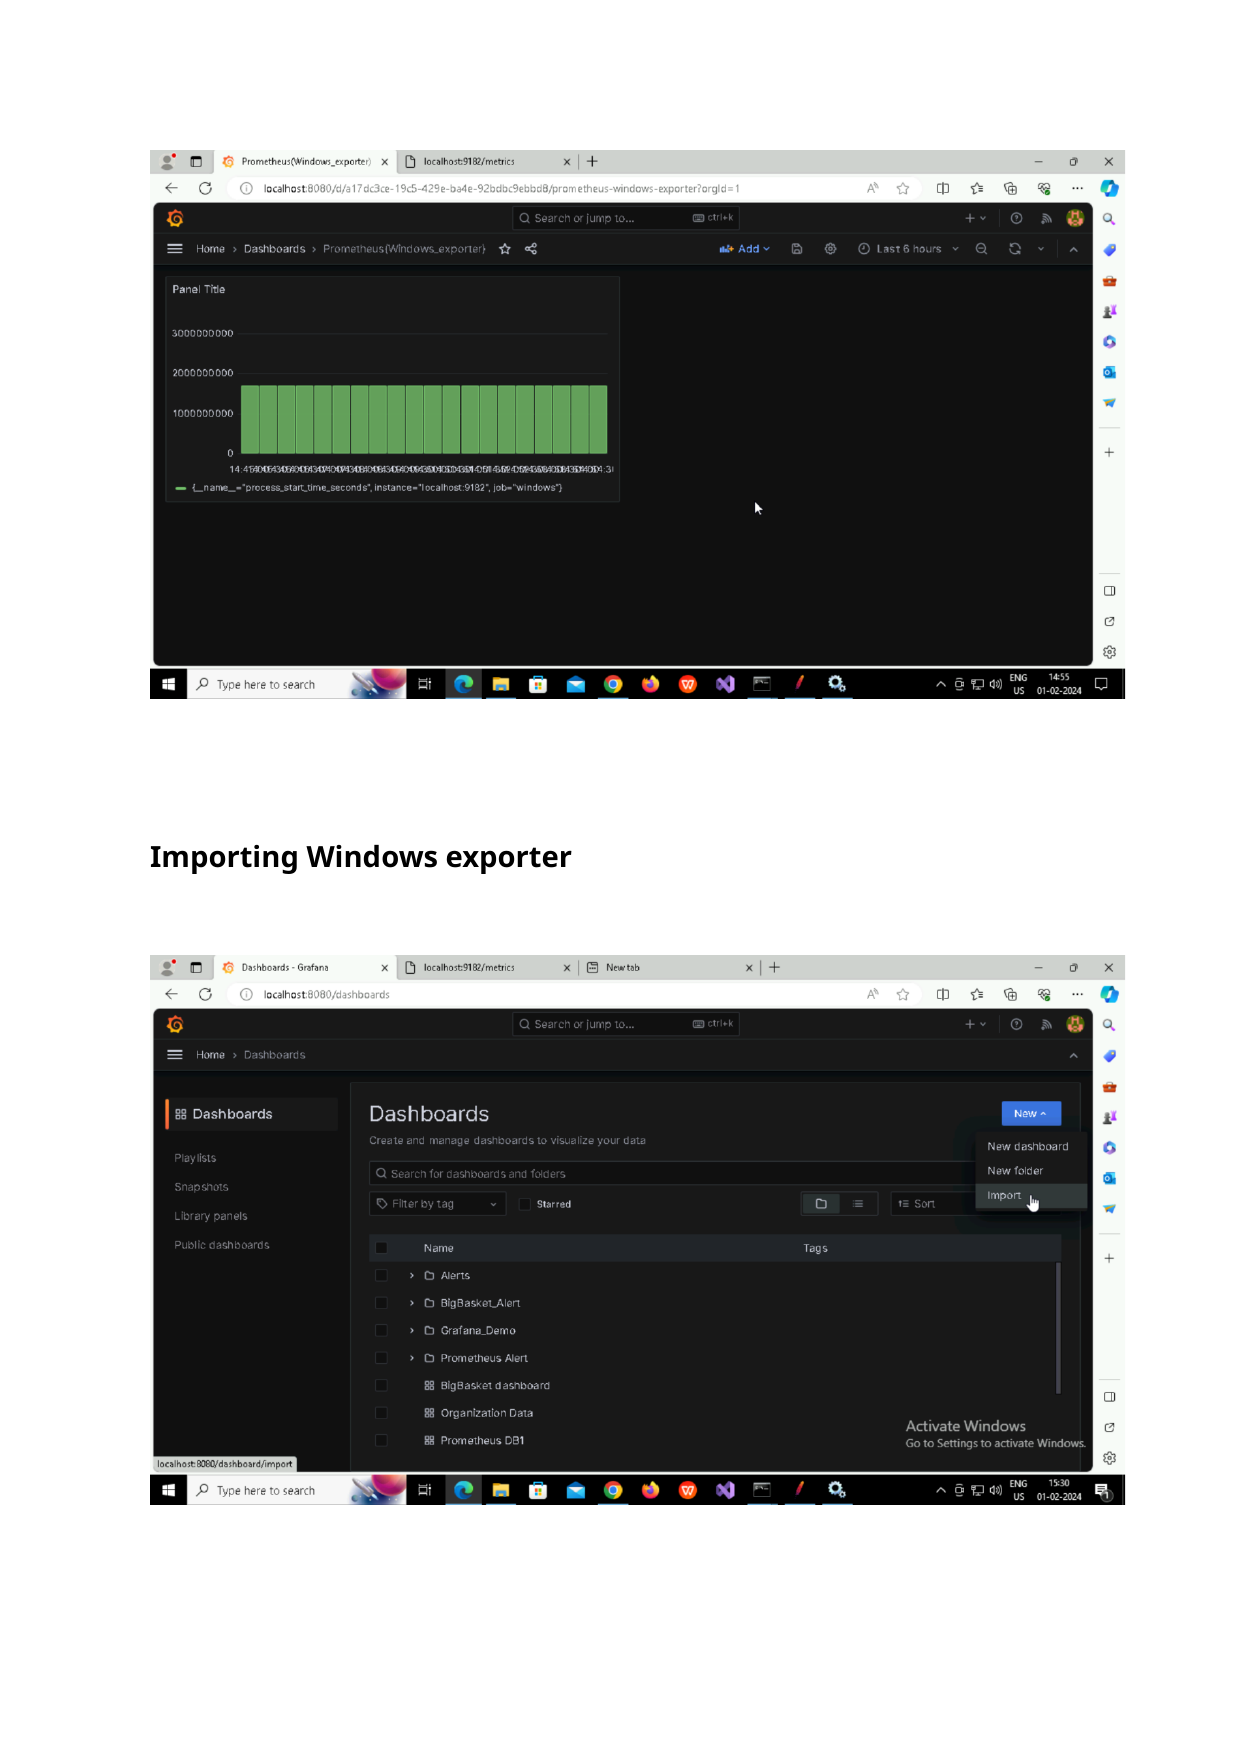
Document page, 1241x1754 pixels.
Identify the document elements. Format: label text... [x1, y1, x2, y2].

picture [150, 150, 1125, 699]
text Importing Windows exporter [150, 837, 1090, 876]
picture [150, 955, 1125, 1505]
